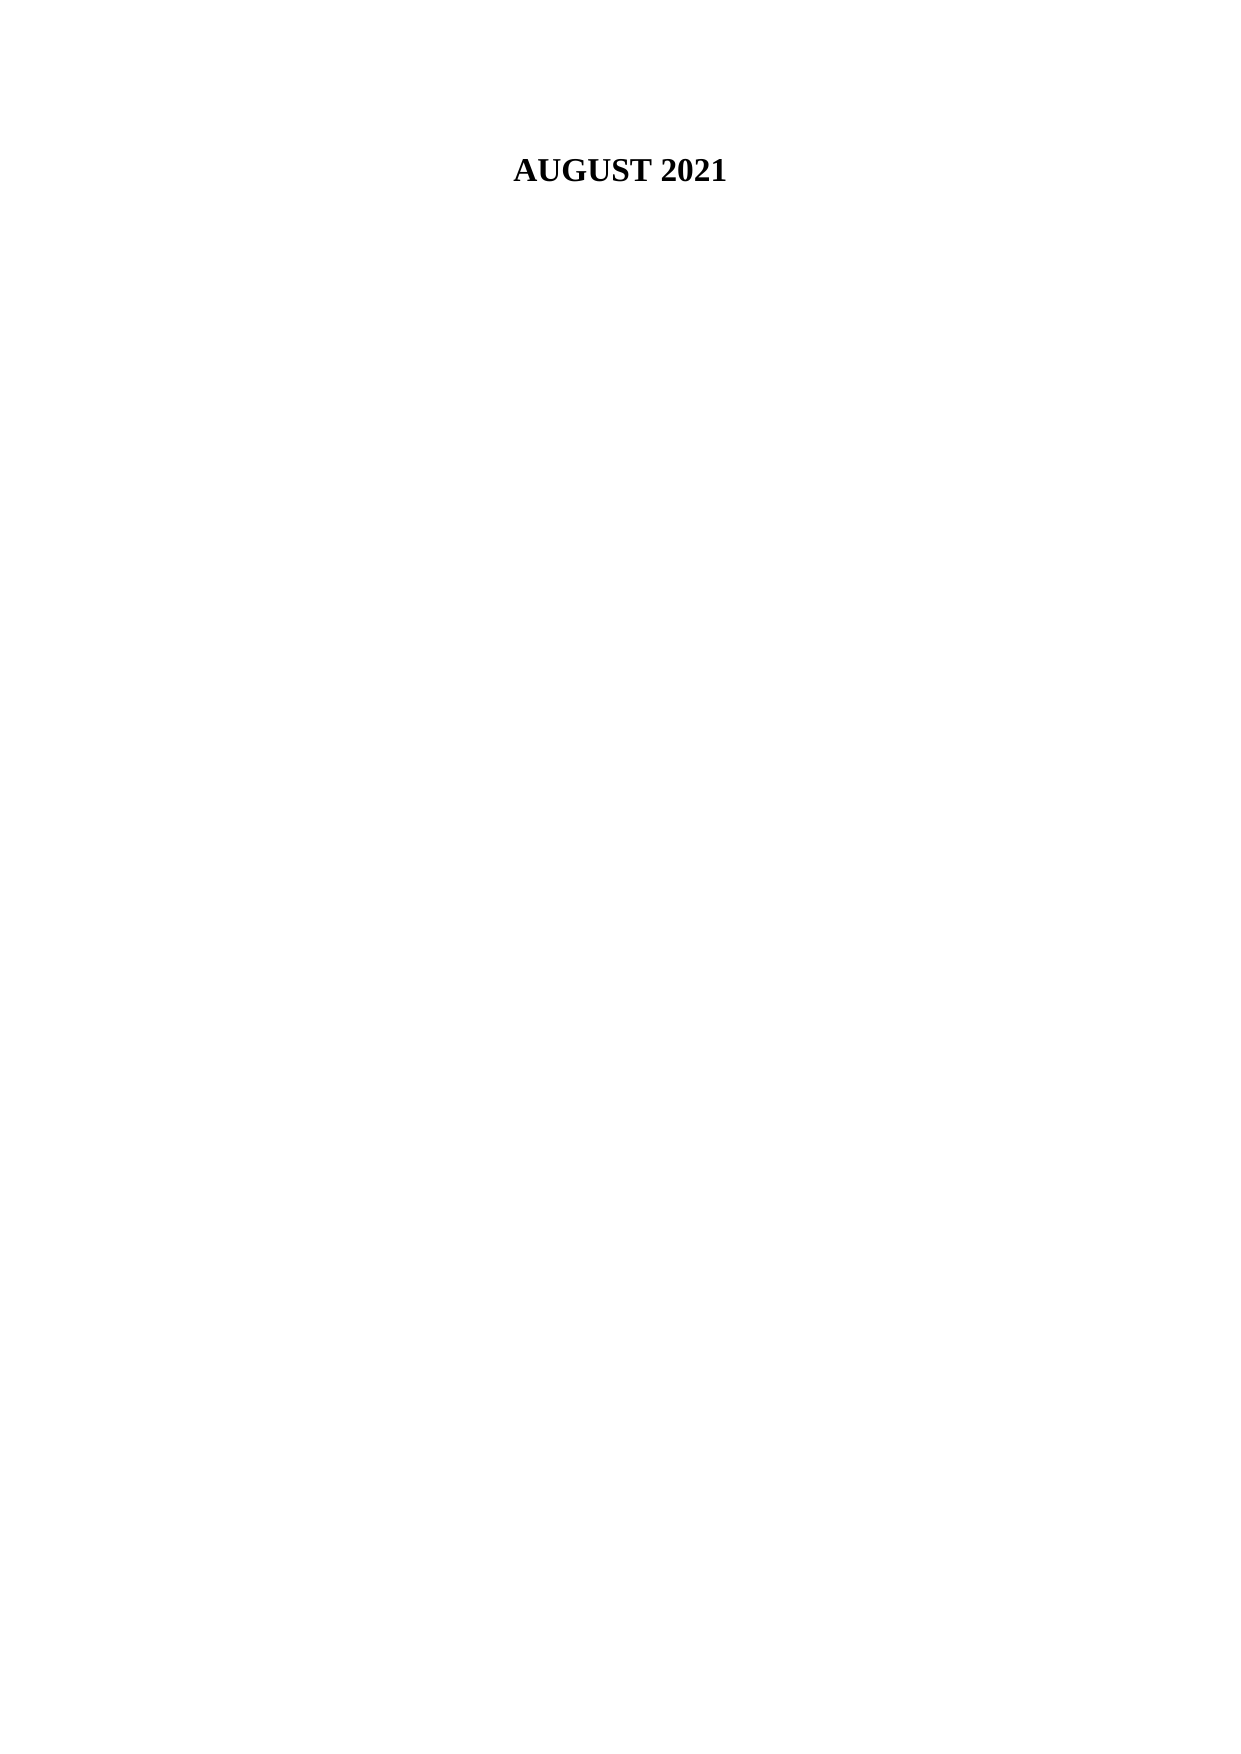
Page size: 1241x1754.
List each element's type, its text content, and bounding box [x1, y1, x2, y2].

text AUGUST 2021 [150, 150, 1090, 188]
